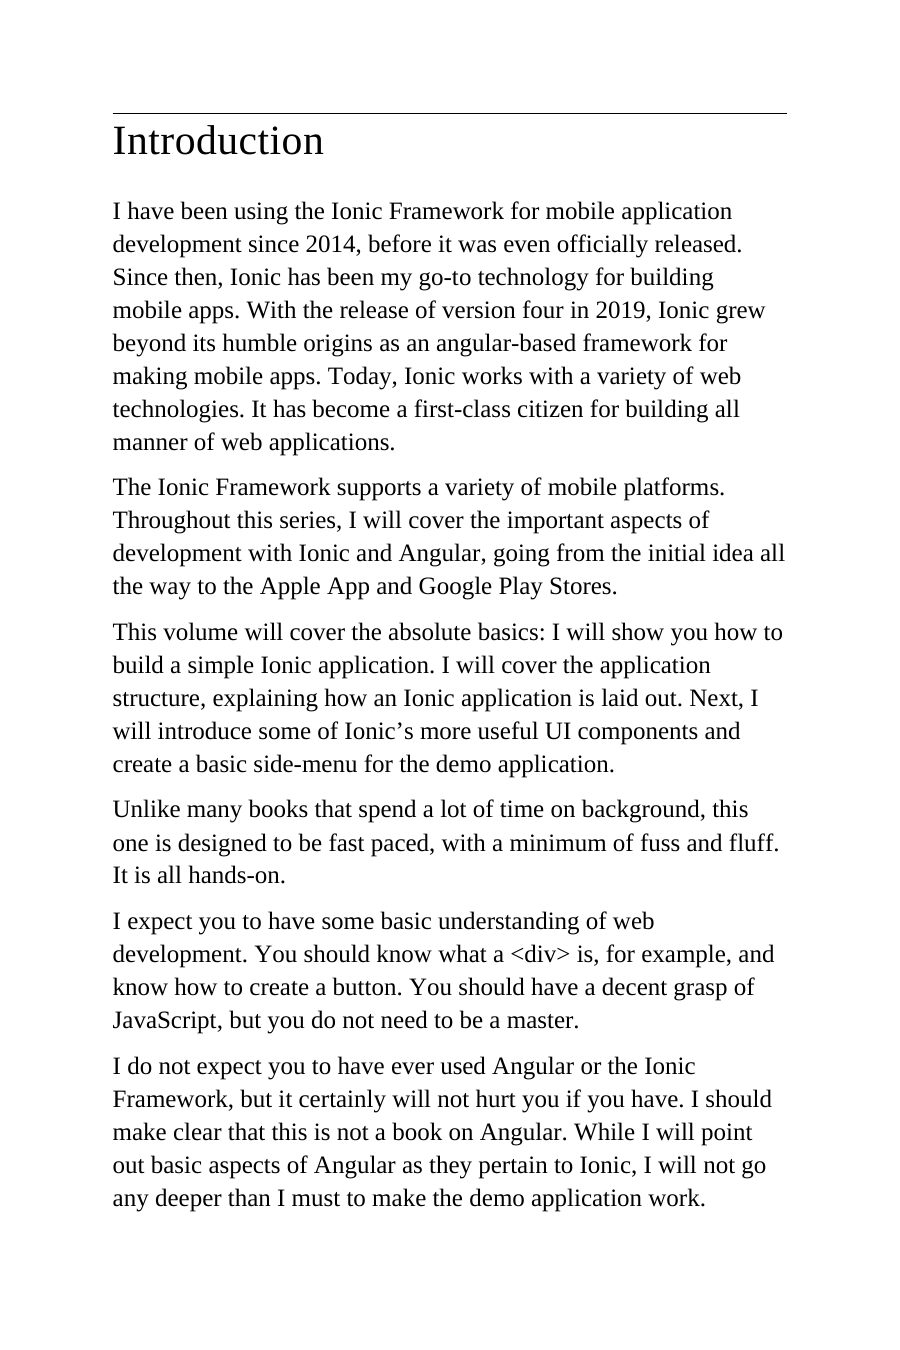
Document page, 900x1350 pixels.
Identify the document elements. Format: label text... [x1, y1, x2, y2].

text The Ionic Framework supports a variety of mobile platforms. Throughout this series, I will cover the important aspects of development with Ionic and Angular, going from the initial idea all the way to the Apple App and Google Play Stores. [112, 472, 787, 600]
text This volume will cover the absolute basics: I will show you how to build a simple Ionic application. I will cover the application structure, explaining how an Ionic application is laid out. Next, I will introduce some of Ionic’s more useful UI components and create a basic side-menu for the demo application. [112, 617, 787, 778]
subtitle Introduction [112, 114, 787, 163]
text Unlike many books that spend a lot of time on background, this one is designed to be fast paced, with a minimum of fuss and fluff. It is all hands-on. [112, 794, 787, 889]
text I have been using the Ionic Framework for mobile application development since 2014, before it was even officially released. Since then, Ionic has been my go-to technology for building mobile apps. With the release of version four in 2019, Ionic grew beyond its humble origins as an angular-based framework for making mobile apps. Today, Ionic works with a variety of web technologies. It has become a first-class citizen for building all manner of web applications. [112, 196, 787, 456]
text I expect you to have some basic understanding of web development. You should know what a <div> is, for example, and know how to create a button. You should have a decent grasp of JavaScript, but you do not need to be a master. [112, 906, 787, 1034]
text I do not expect you to have ever used Angular or the Ionic Framework, but it certainly will not hurt you if you have. I should make clear that this is not a book on Angular. While I will point out basic aspects of Angular as they pertain to Ionic, I will not go any deeper than I must to make the demo application work. [112, 1051, 787, 1212]
